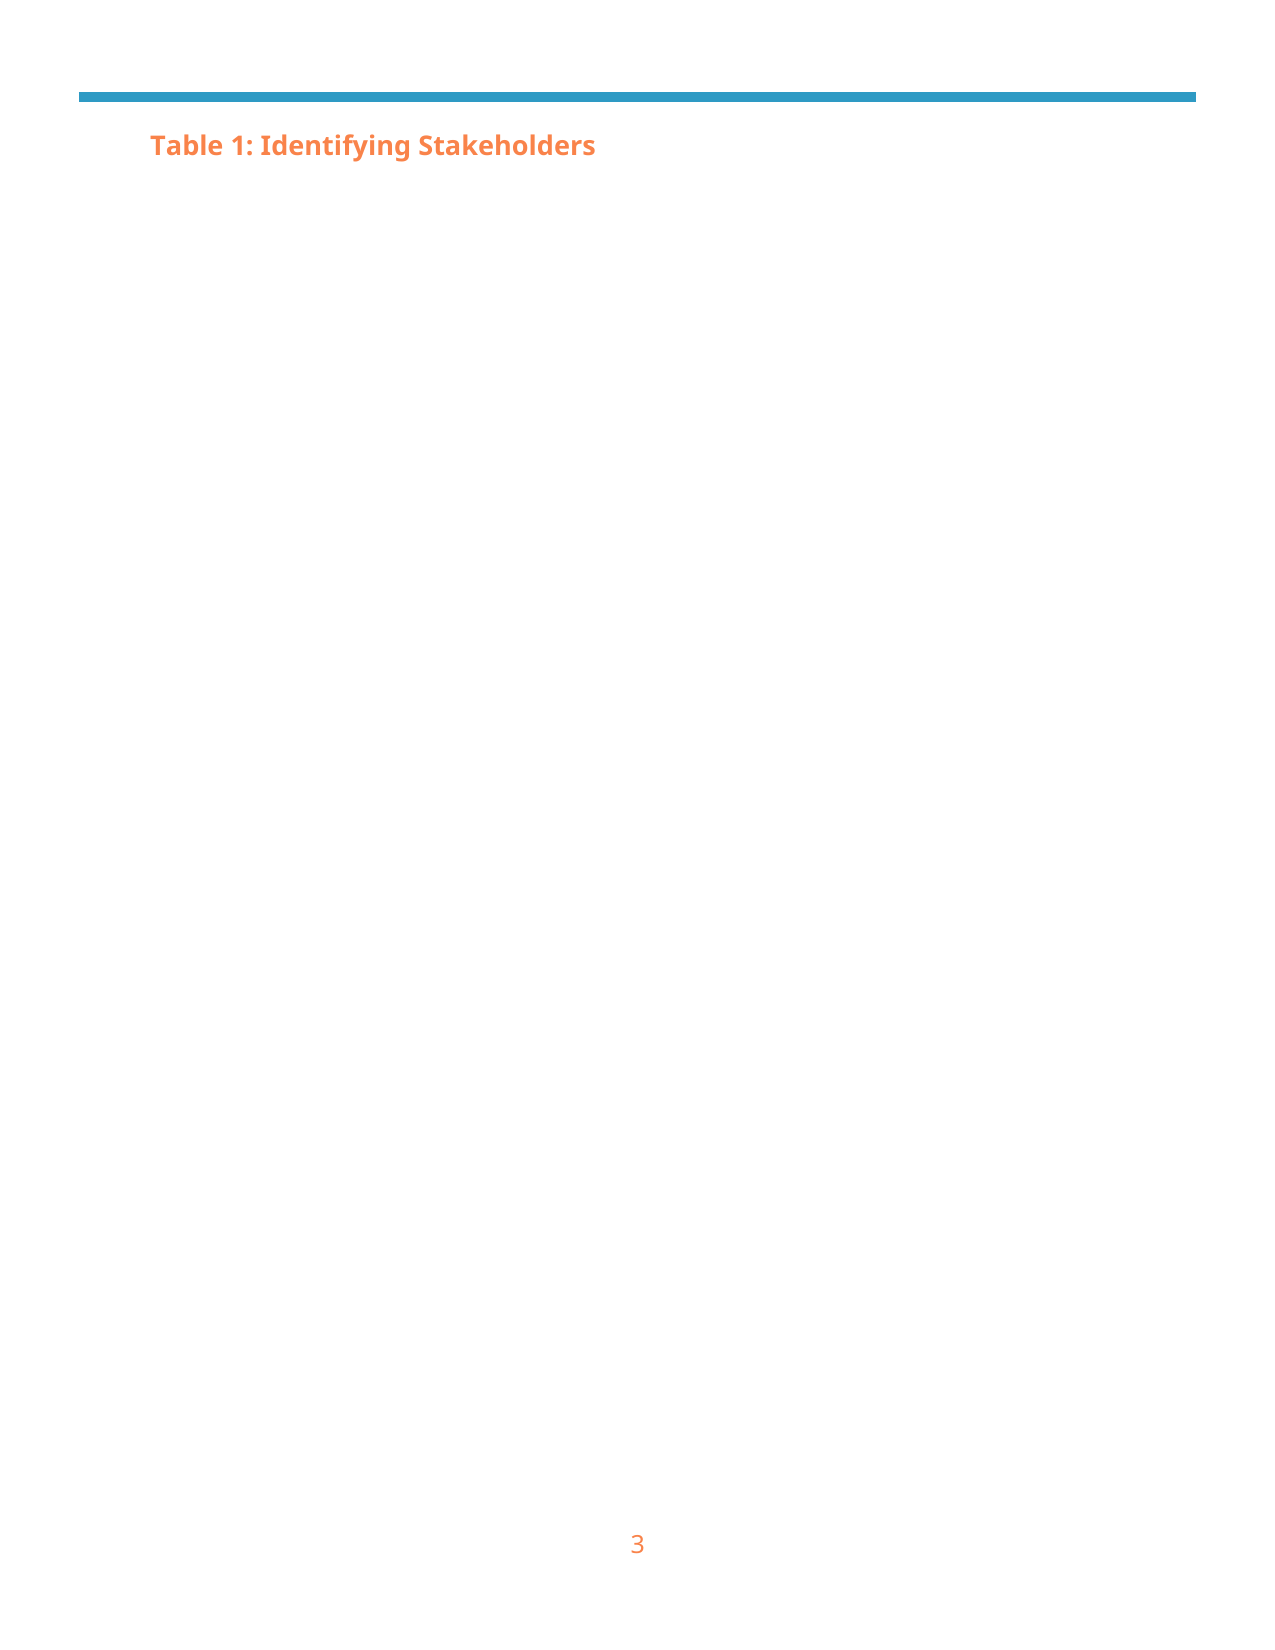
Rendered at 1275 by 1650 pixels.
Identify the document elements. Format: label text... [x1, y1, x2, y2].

subtitle Table 1: Identifying Stakeholders [150, 131, 1125, 161]
